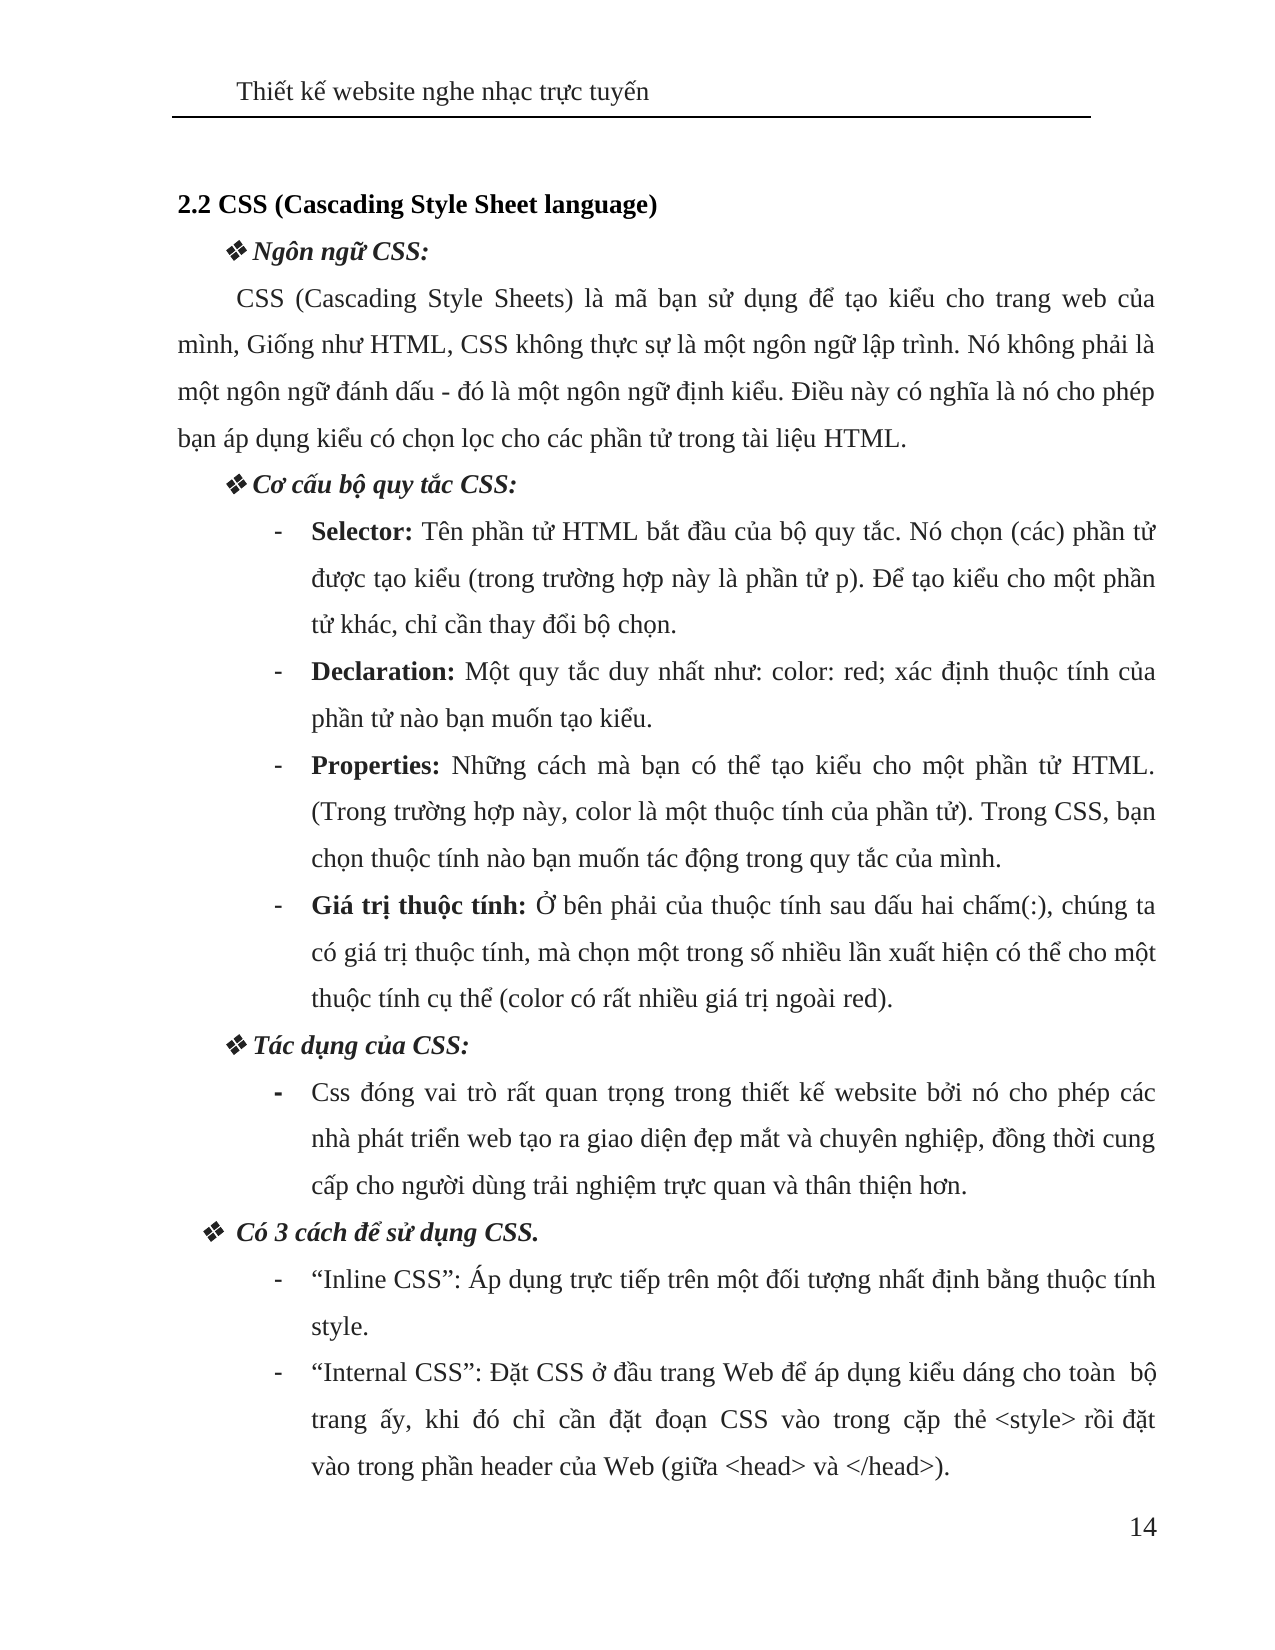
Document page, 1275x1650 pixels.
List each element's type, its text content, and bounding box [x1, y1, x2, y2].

list Declaration: Một quy tắc duy nhất như: color: red; xác định thuộc tính của phần tử nào bạn muốn tạo kiểu. [274, 655, 1157, 733]
list Selector: Tên phần tử HTML bắt đầu của bộ quy tắc. Nó chọn (các) phần tử được tạo kiểu (trong trường hợp này là phần tử p). Để tạo kiểu cho một phần tử khác, chỉ cần thay đổi bộ chọn. [274, 515, 1157, 640]
list Có 3 cách để sử dụng CSS. [199, 1216, 1157, 1247]
list Ngôn ngữ CSS: [222, 235, 1157, 266]
subtitle 2.2 CSS (Cascading Style Sheet language) [177, 188, 1157, 219]
text CSS (Cascading Style Sheets) là mã bạn sử dụng để tạo kiểu cho trang web của mình, Giống như HTML, CSS không thực sự là một ngôn ngữ lập trình. Nó không phải là một ngôn ngữ đánh dấu - đó là một ngôn ngữ định kiểu. Điều này có nghĩa là nó cho phép bạn áp dụng kiểu có chọn lọc cho các phần tử trong tài liệu HTML. [177, 282, 1157, 453]
list Css đóng vai trò rất quan trọng trong thiết kế website bởi nó cho phép các nhà phát triển web tạo ra giao diện đẹp mắt và chuyên nghiệp, đồng thời cung cấp cho người dùng trải nghiệm trực quan và thân thiện hơn. [274, 1076, 1157, 1200]
list Giá trị thuộc tính: Ở bên phải của thuộc tính sau dấu hai chấm(:), chúng ta có giá trị thuộc tính, mà chọn một trong số nhiều lần xuất hiện có thể cho một thuộc tính cụ thể (color có rất nhiều giá trị ngoài red). [274, 889, 1157, 1013]
list “Internal CSS”: Đặt CSS ở đầu trang Web để áp dụng kiểu dáng cho toàn bộ trang ấy, khi đó chỉ cần đặt đoạn CSS vào trong cặp thẻ <style> rồi đặt vào trong phần header của Web (giữa <head> và </head>). [274, 1356, 1157, 1481]
list Tác dụng của CSS: [222, 1029, 1157, 1060]
list Properties: Những cách mà bạn có thể tạo kiểu cho một phần tử HTML. (Trong trường hợp này, color là một thuộc tính của phần tử). Trong CSS, bạn chọn thuộc tính nào bạn muốn tác động trong quy tắc của mình. [274, 749, 1157, 873]
list “Inline CSS”: Áp dụng trực tiếp trên một đối tượng nhất định bằng thuộc tính style. [274, 1263, 1157, 1341]
list Cơ cấu bộ quy tắc CSS: [222, 468, 1157, 499]
